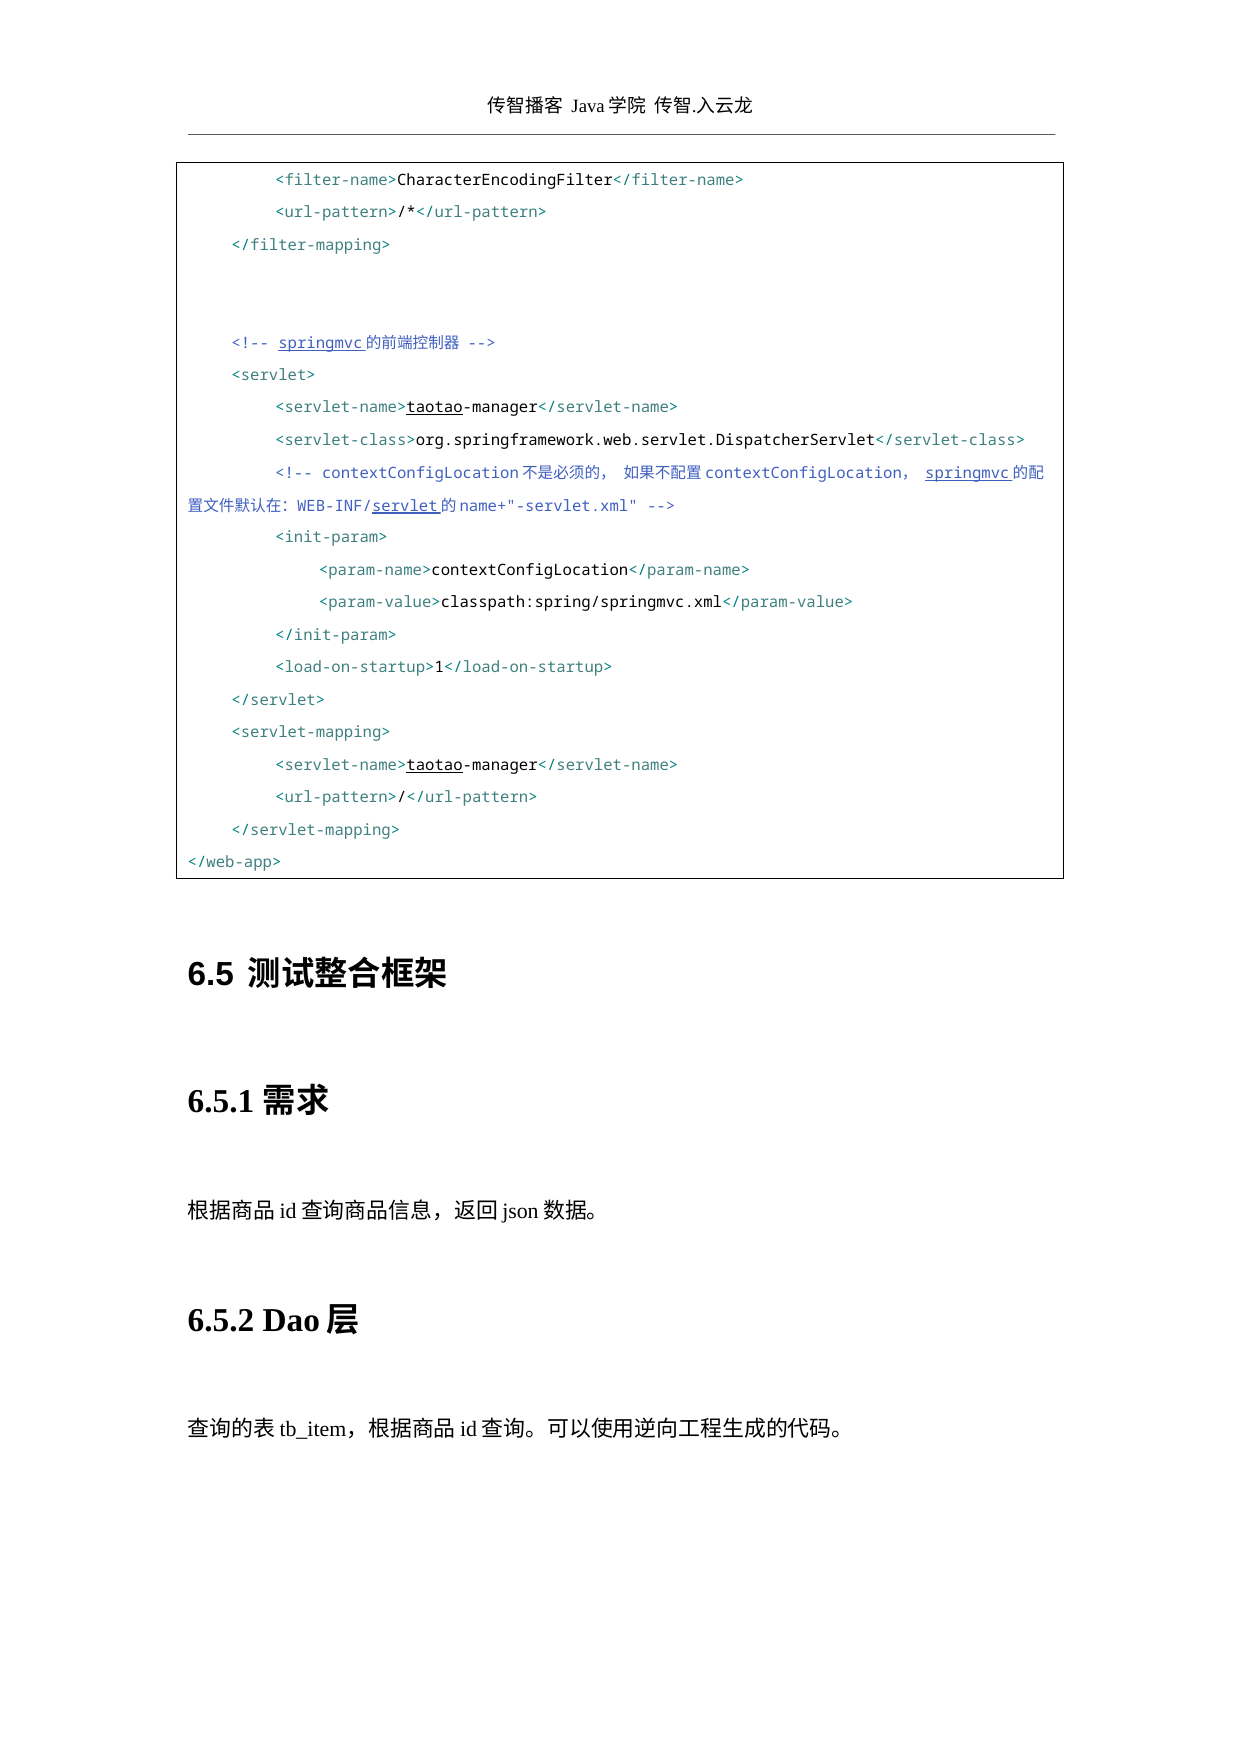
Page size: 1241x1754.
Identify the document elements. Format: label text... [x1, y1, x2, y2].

text 根据商品id查询商品信息，返回json数据。 [187, 1192, 1053, 1225]
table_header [177, 163, 1063, 878]
text 查询的表tb_item，根据商品id查询。可以使用逆向工程生成的代码。 [187, 1411, 1053, 1443]
subtitle Dao层 [187, 1284, 1053, 1349]
subtitle 需求 [187, 1065, 1053, 1130]
subtitle 测试整合框架 [187, 939, 1053, 1004]
